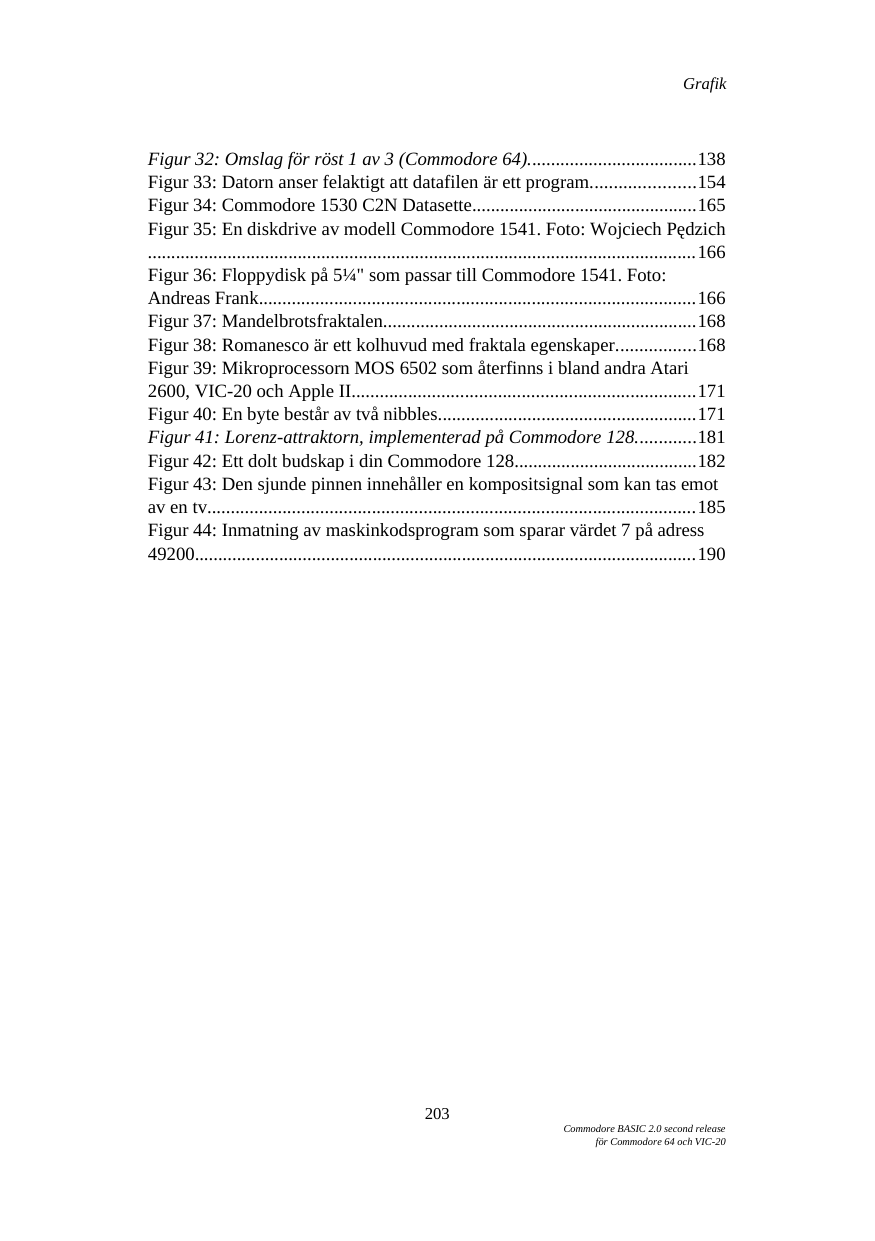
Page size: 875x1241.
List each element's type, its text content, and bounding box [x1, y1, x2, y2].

text Figur 37: Mandelbrotsfraktalen. 168 [148, 310, 726, 332]
text Figur 40: En byte består av två nibbles. 171 [148, 403, 726, 425]
text Figur 32: Omslag för röst 1 av 3 (Commodore 64). 138 [148, 148, 726, 169]
text Figur 44: Inmatning av maskinkodsprogram som sparar värdet 7 på adress 49200. 190 [148, 519, 726, 564]
text Figur 38: Romanesco är ett kolhuvud med fraktala egenskaper. 168 [148, 333, 726, 355]
text Figur 33: Datorn anser felaktigt att datafilen är ett program. 154 [148, 171, 726, 192]
text Figur 42: Ett dolt budskap i din Commodore 128. 182 [148, 450, 726, 471]
text Figur 41: Lorenz-attraktorn, implementerad på Commodore 128. 181 [148, 426, 726, 448]
text Figur 39: Mikroprocessorn MOS 6502 som återfinns i bland andra Atari 2600, VIC-20 och Apple II. 171 [148, 357, 726, 402]
text Figur 34: Commodore 1530 C2N Datasette 165 [148, 194, 726, 216]
text Figur 36: Floppydisk på 5¼" som passar till Commodore 1541. Foto: Andreas Frank 166 [148, 264, 726, 309]
text Figur 43: Den sjunde pinnen innehåller en kompositsignal som kan tas emot av en tv. 185 [148, 473, 726, 518]
text Figur 35: En diskdrive av modell Commodore 1541. Foto: Wojciech Pędzich 166 [148, 217, 726, 262]
